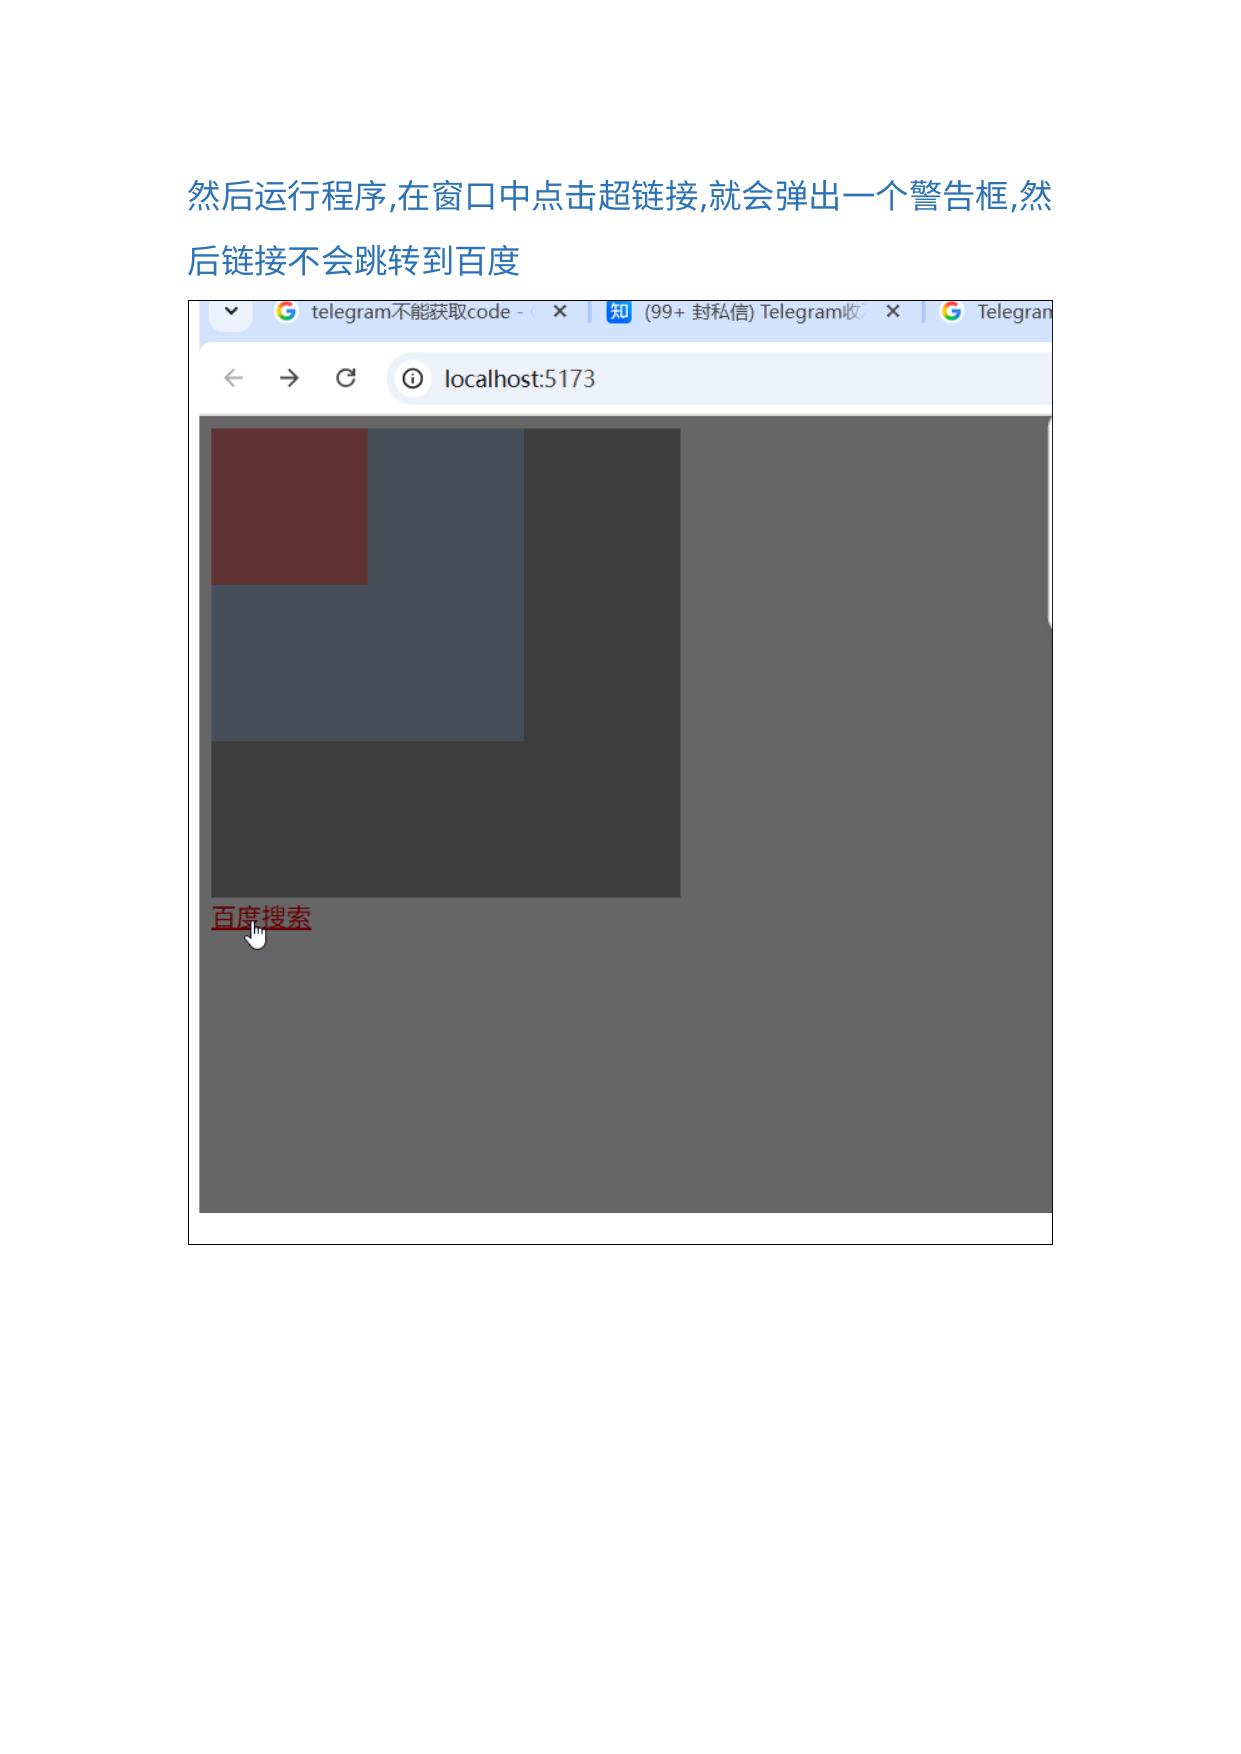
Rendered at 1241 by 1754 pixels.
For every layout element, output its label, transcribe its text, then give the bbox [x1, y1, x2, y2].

picture [199, 301, 1053, 1213]
subtitle 然后运行程序,在窗口中点击超链接,就会弹出一个警告框,然后链接不会跳转到百度 [187, 162, 1053, 292]
table_header [189, 301, 1052, 1244]
